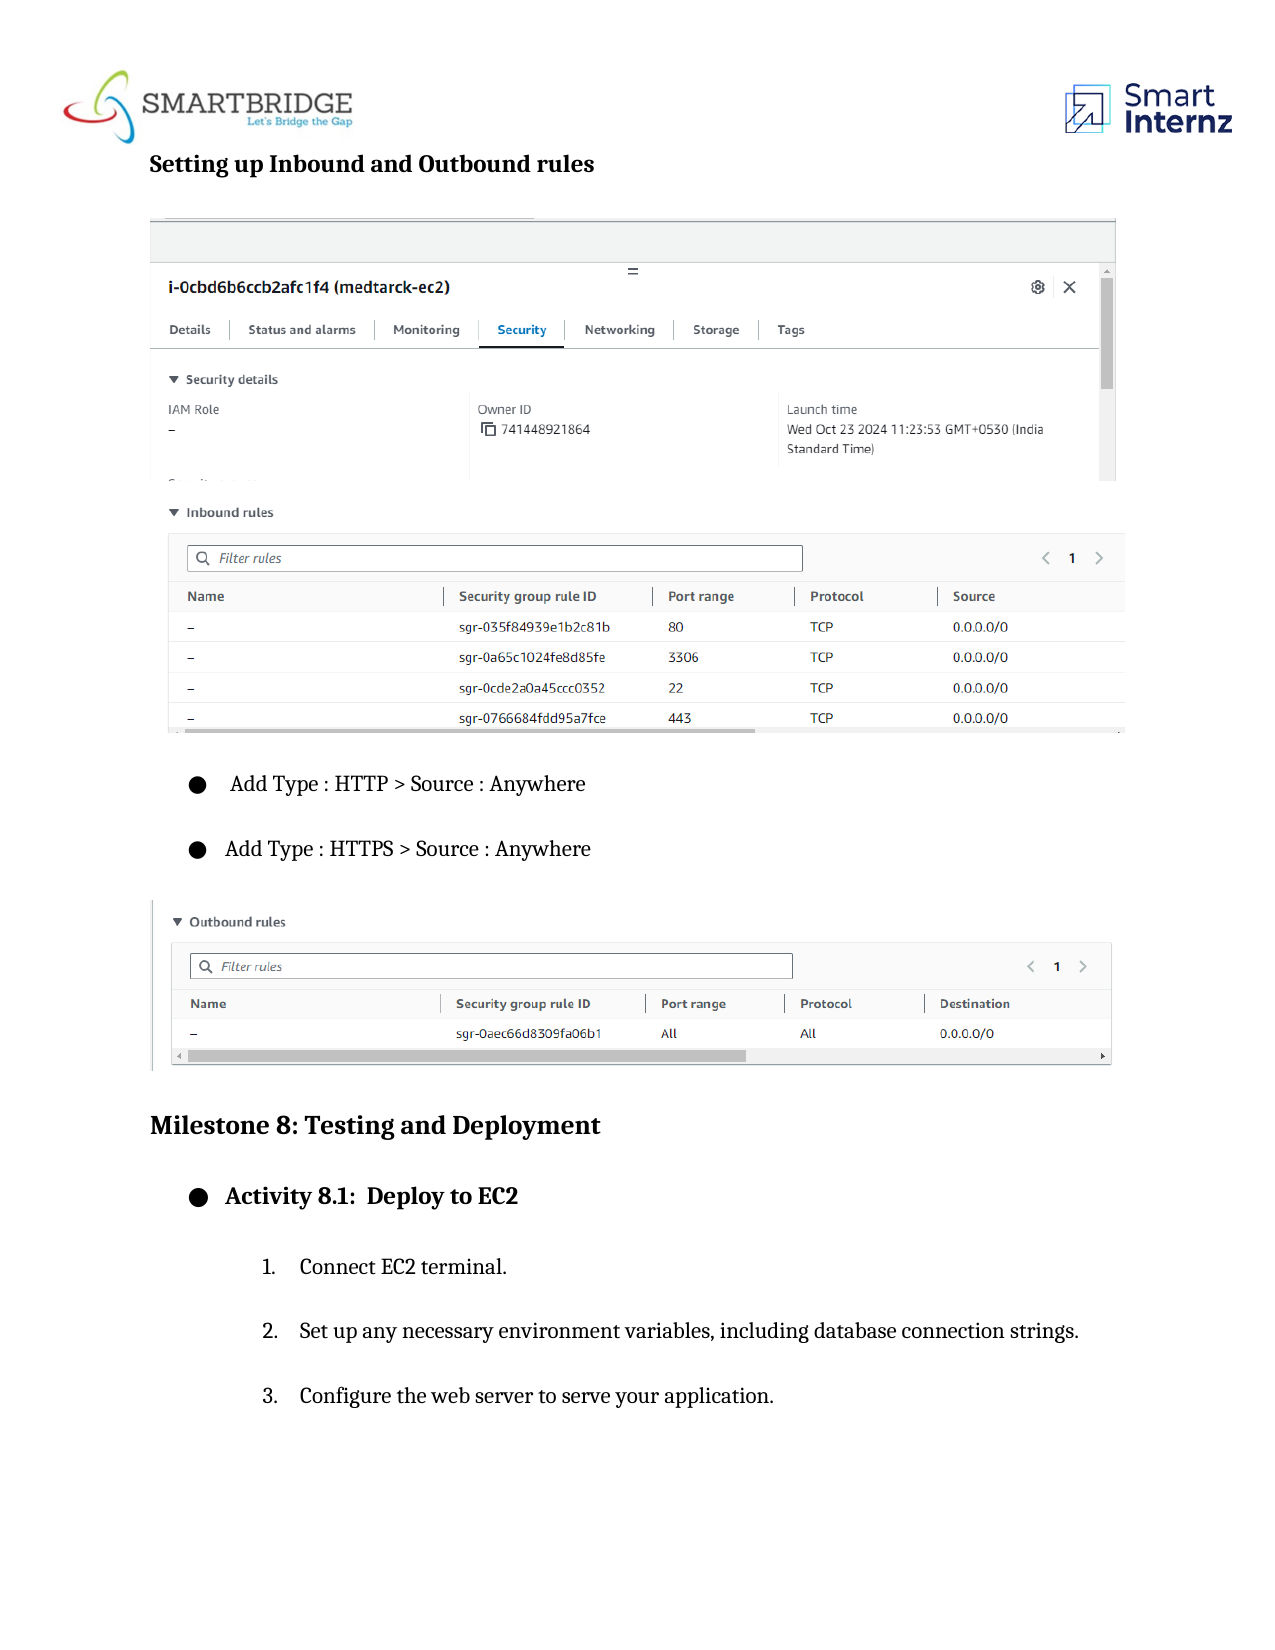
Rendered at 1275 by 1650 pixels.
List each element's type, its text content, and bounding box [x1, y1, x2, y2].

picture [150, 218, 1125, 481]
text Setting up Inbound and Outbound rules [150, 150, 1125, 179]
picture [60, 65, 357, 149]
list Add Type : HTTP > Source : Anywhere [187, 771, 1125, 797]
picture [150, 900, 1125, 1071]
list Set up any necessary environment variables, including database connection strings. [262, 1318, 1125, 1345]
picture [150, 494, 1125, 733]
list Connect EC2 terminal. [262, 1254, 1125, 1280]
list Add Type : HTTPS > Source : Anywhere [187, 836, 1125, 862]
list Configure the web server to serve your application. [262, 1383, 1125, 1409]
picture [1060, 83, 1237, 133]
text Milestone 8: Testing and Deployment [150, 1110, 1125, 1141]
list Activity 8.1: Deploy to EC2 [187, 1182, 1125, 1210]
